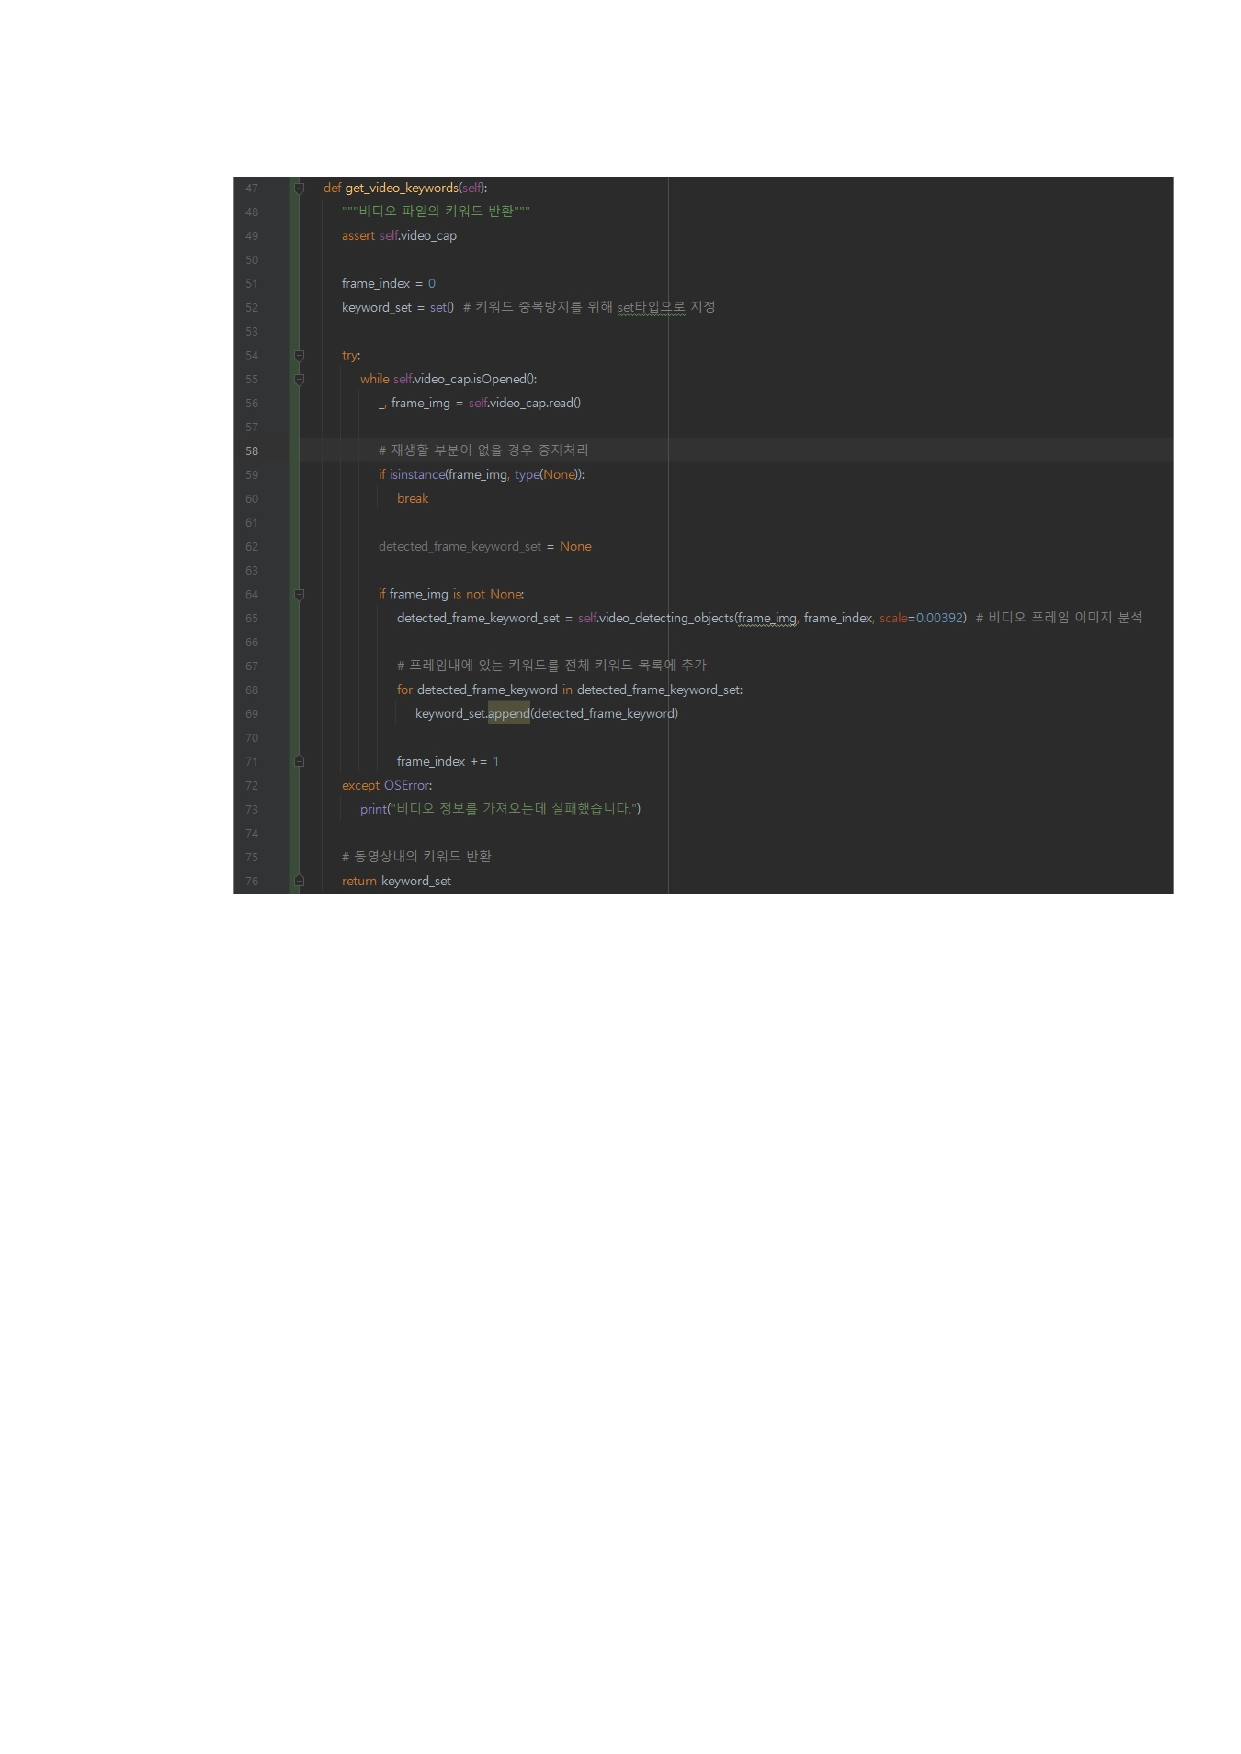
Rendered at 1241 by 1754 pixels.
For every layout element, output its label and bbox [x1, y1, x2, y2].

picture [233, 177, 1174, 894]
